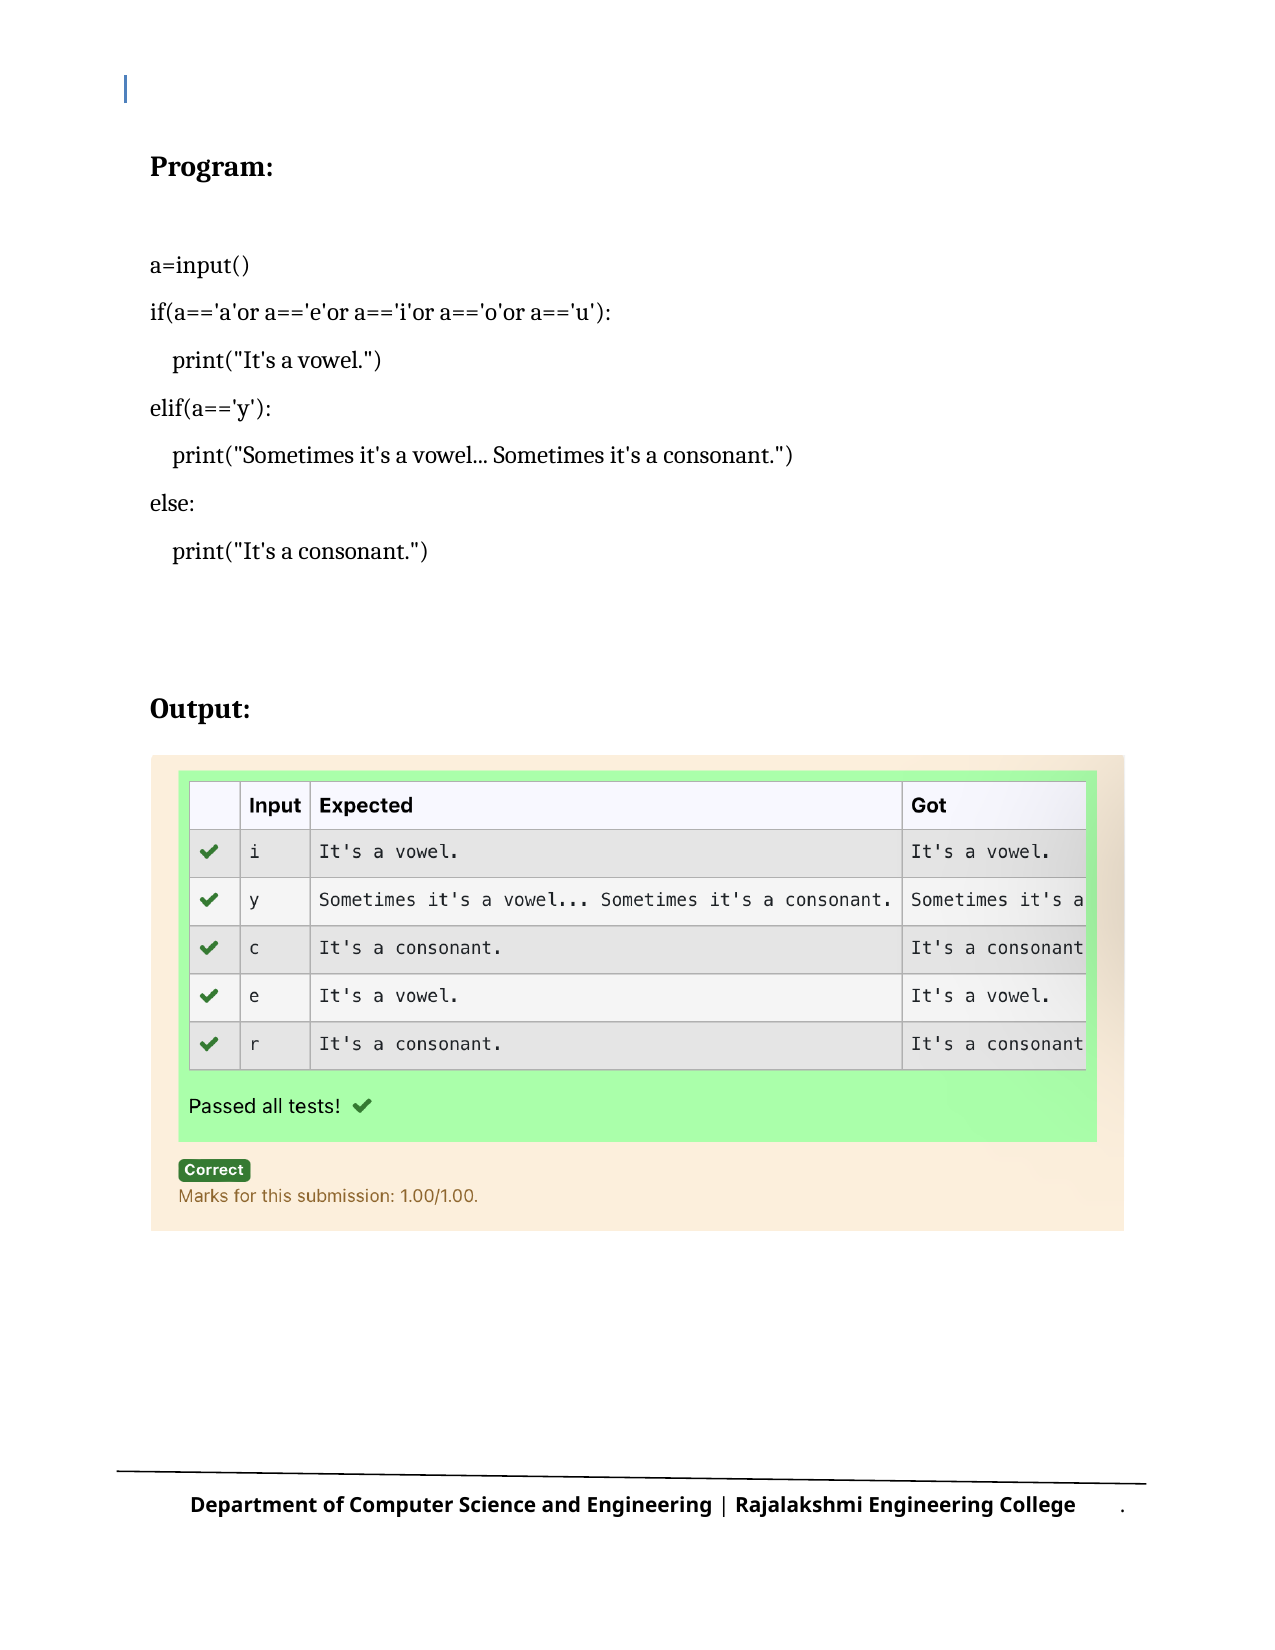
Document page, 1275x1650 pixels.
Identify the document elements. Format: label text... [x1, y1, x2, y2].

text print("It's a vowel.") [150, 346, 1125, 375]
text elif(a=='y'): [150, 394, 1125, 422]
text Output: [150, 692, 1125, 726]
text print("Sometimes it's a vowel... Sometimes it's a consonant.") [150, 441, 1125, 470]
picture [150, 755, 1125, 1231]
text print("It's a consonant.") [150, 537, 1125, 566]
text else: [150, 489, 1125, 518]
text a=input() [150, 251, 1125, 279]
text if(a=='a'or a=='e'or a=='i'or a=='o'or a=='u'): [150, 298, 1125, 327]
text Program: [150, 150, 1125, 183]
